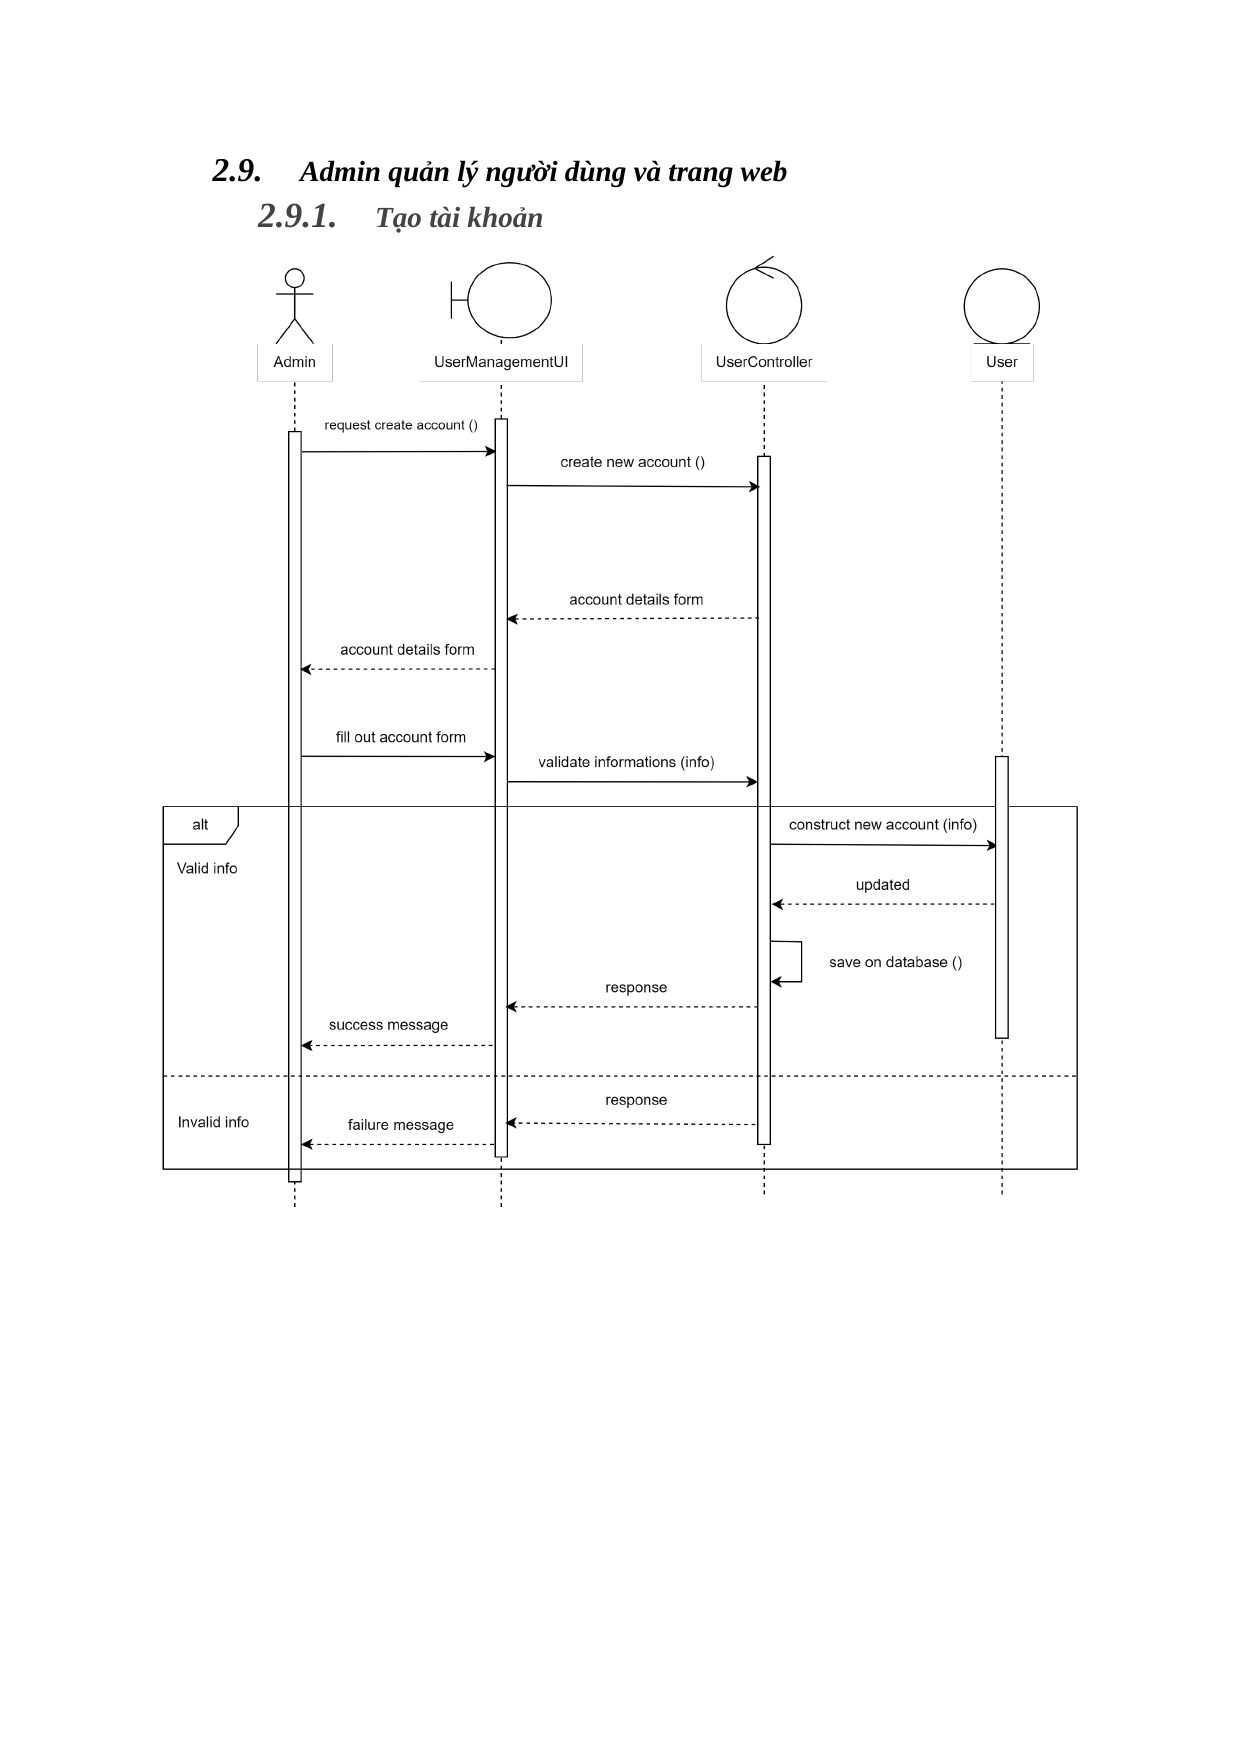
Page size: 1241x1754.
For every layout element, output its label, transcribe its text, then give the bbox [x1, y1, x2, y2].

subtitle Tạo tài khoản [337, 194, 1090, 235]
subtitle Admin quản lý người dùng và trang web [262, 150, 1090, 188]
picture [150, 243, 1091, 1221]
